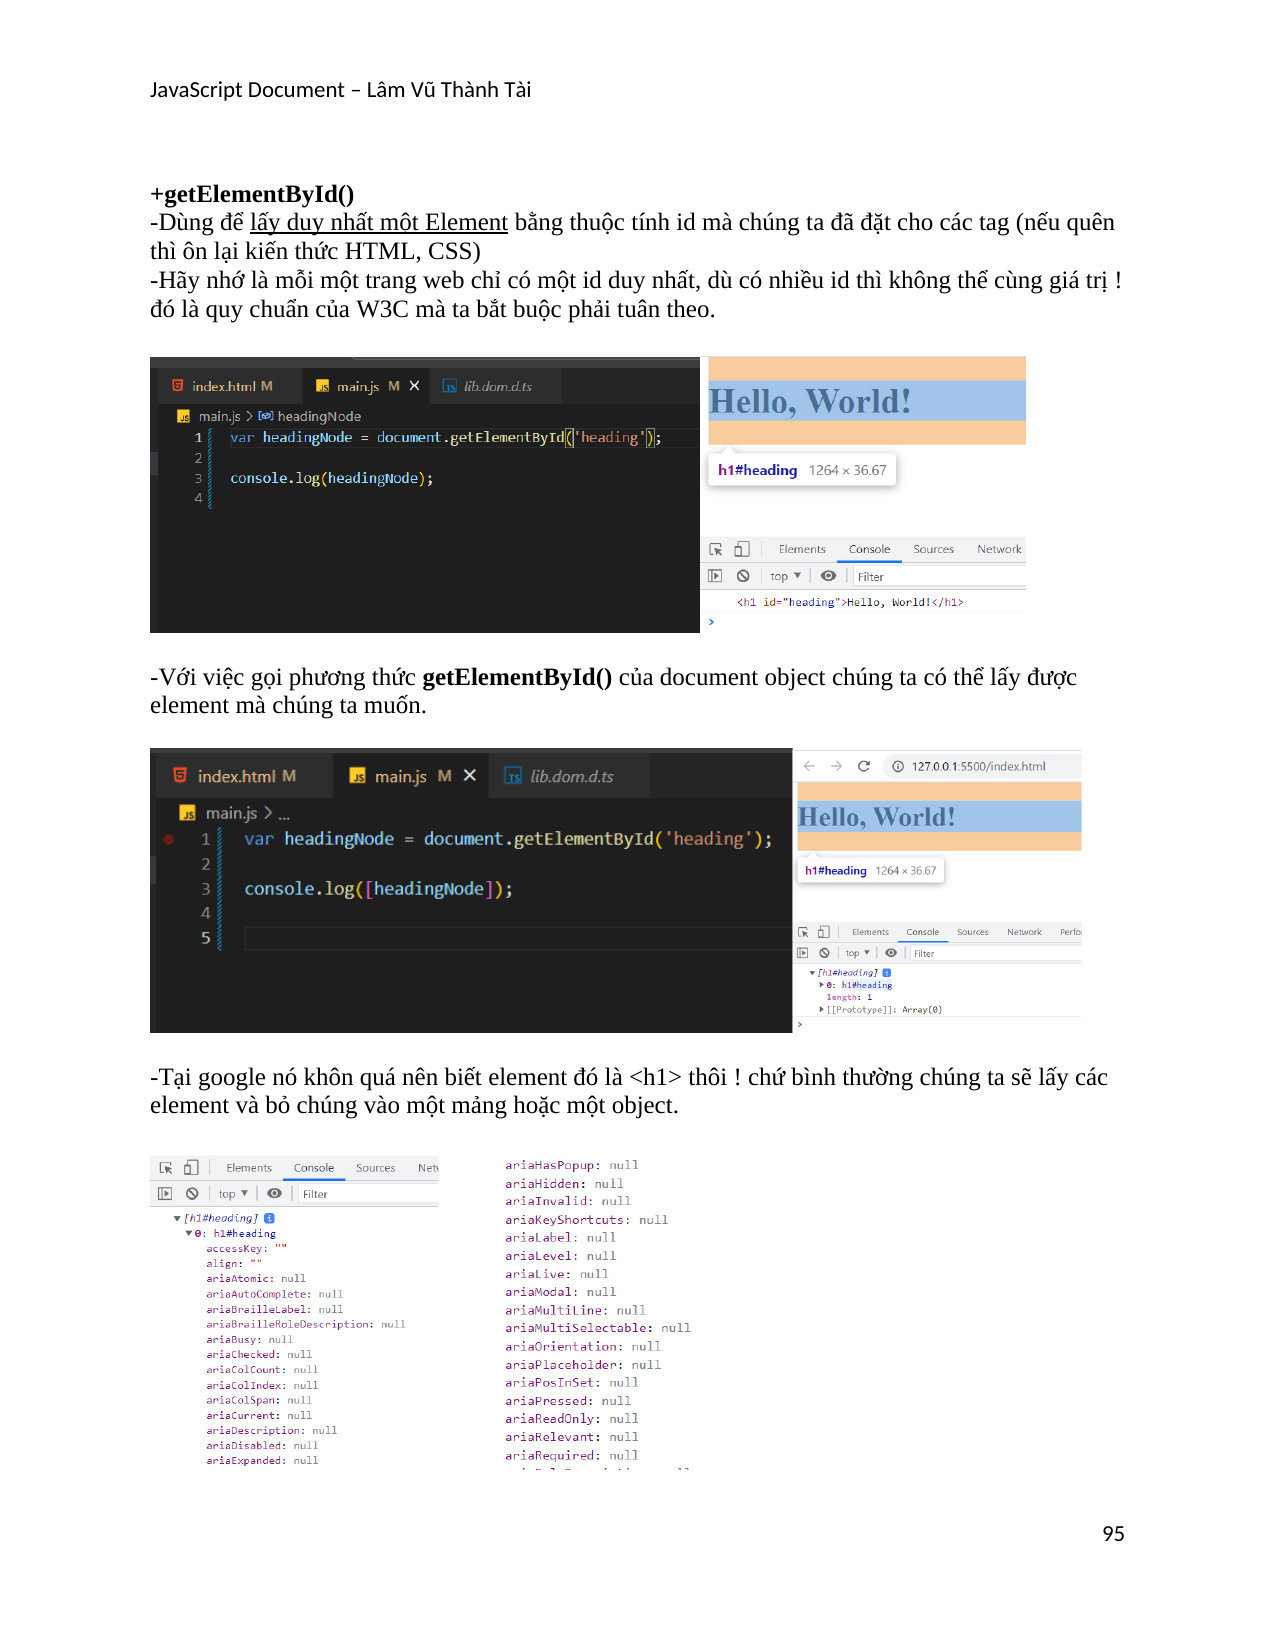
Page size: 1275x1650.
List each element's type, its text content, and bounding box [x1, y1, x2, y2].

text -Tại google nó khôn quá nên biết element đó là <h1> thôi ! chứ bình thường chúng ta sẽ lấy các element và bỏ chúng vào một mảng hoặc một object. [150, 1062, 1125, 1119]
picture [150, 351, 1027, 633]
list -Hãy nhớ là mỗi một trang web chỉ có một id duy nhất, dù có nhiều id thì không thể cùng giá trị ! đó là quy chuẩn của W3C mà ta bắt buộc phải tuân theo. [150, 265, 1125, 322]
list -Dùng để lấy duy nhất một Element bằng thuộc tính id mà chúng ta đã đặt cho các tag (nếu quên thì ôn lại kiến thức HTML, CSS) [150, 207, 1125, 265]
text -Với việc gọi phương thức getElementById() của document object chúng ta có thể lấy được element mà chúng ta muốn. [150, 662, 1125, 719]
picture [150, 1148, 903, 1470]
picture [150, 748, 1082, 1033]
list +getElementById() [150, 179, 1125, 207]
